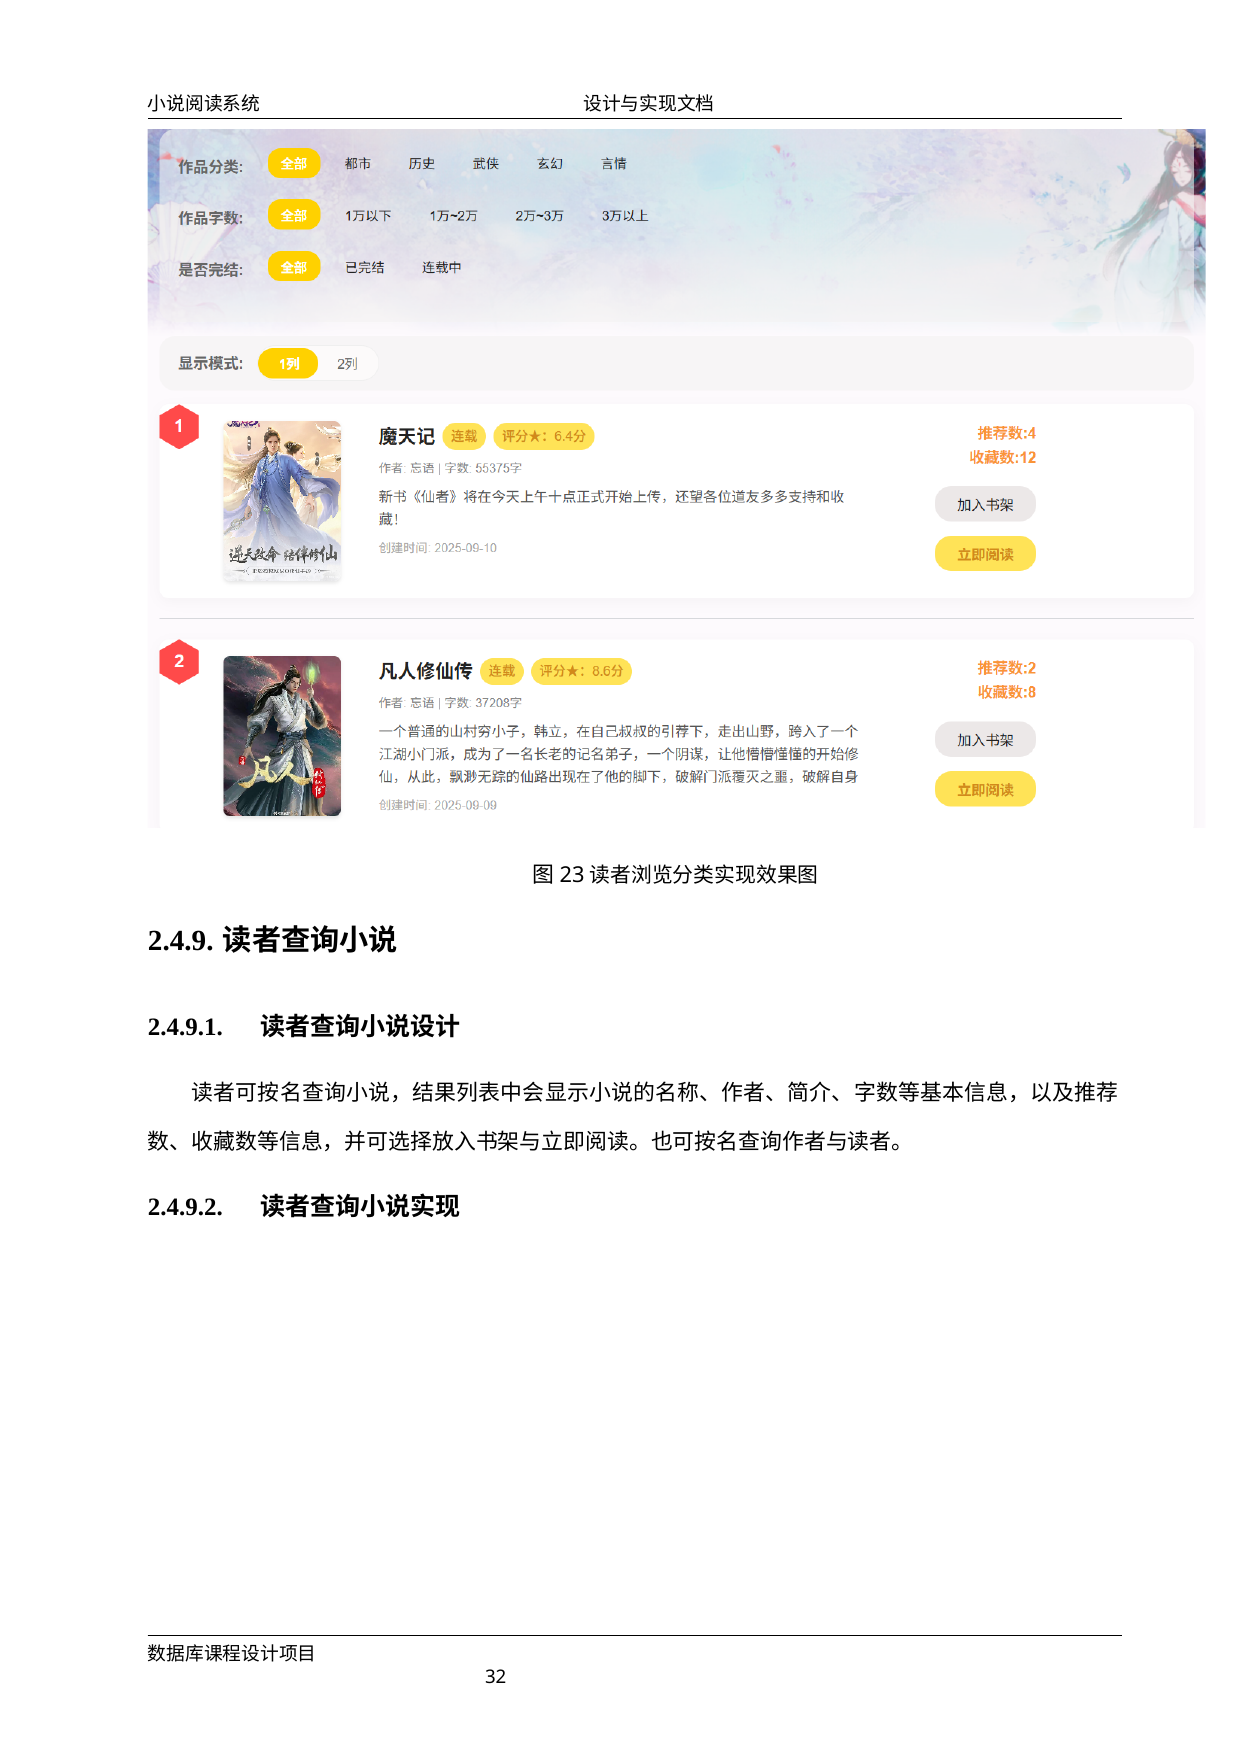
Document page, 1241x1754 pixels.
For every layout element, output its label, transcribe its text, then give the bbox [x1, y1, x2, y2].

text 图 23 读者浏览分类实现效果图 [185, 857, 1122, 889]
list 读者查询小说实现 [148, 1172, 1122, 1237]
list 读者查询小说 [148, 905, 1122, 970]
text 读者可按名查询小说，结果列表中会显示小说的名称、作者、简介、字数等基本信息，以及推荐数、收藏数等信息，并可选择放入书架与立即阅读。也可按名查询作者与读者。 [148, 1075, 1122, 1156]
list 读者查询小说设计 [148, 992, 1122, 1057]
picture [147, 129, 1206, 828]
